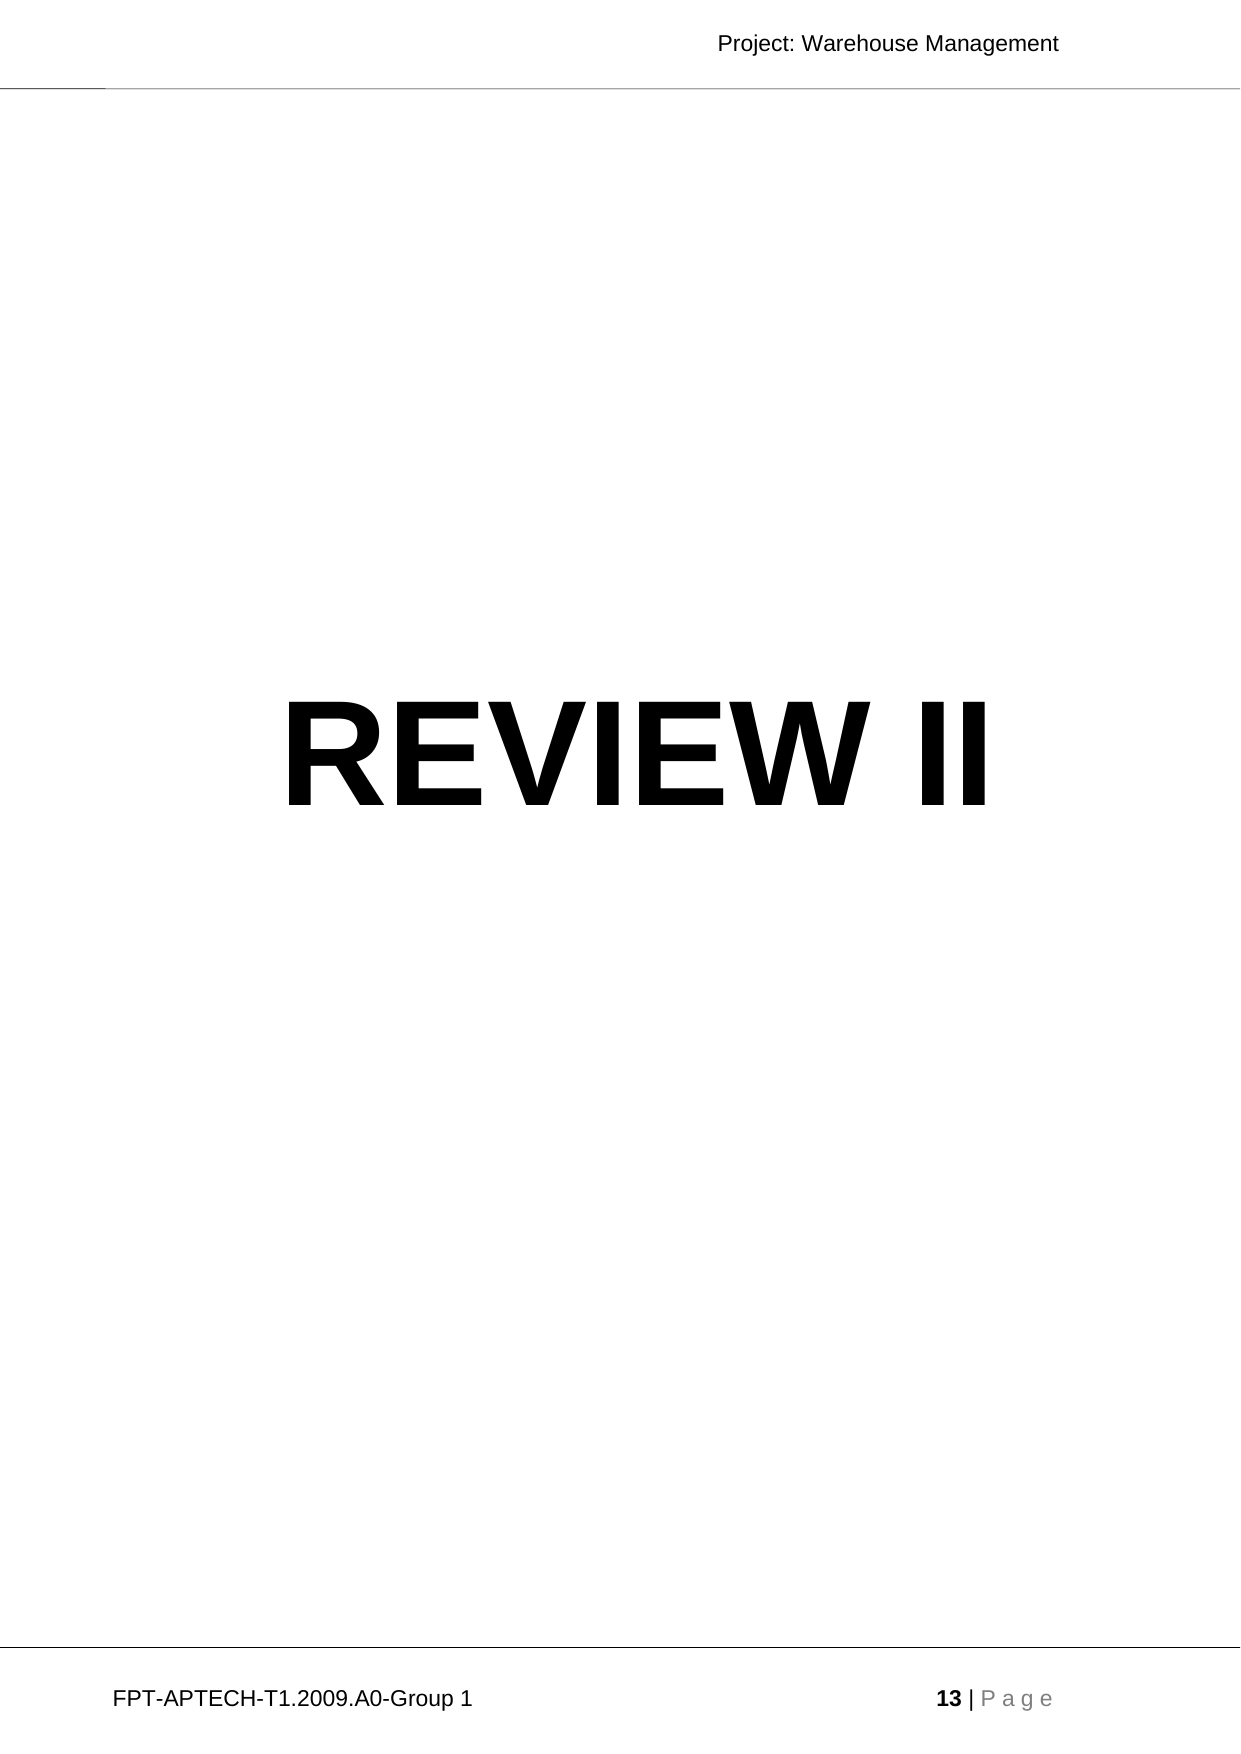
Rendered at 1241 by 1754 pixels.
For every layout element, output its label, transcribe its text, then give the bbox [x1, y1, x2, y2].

text REVIEW II [112, 664, 1162, 837]
